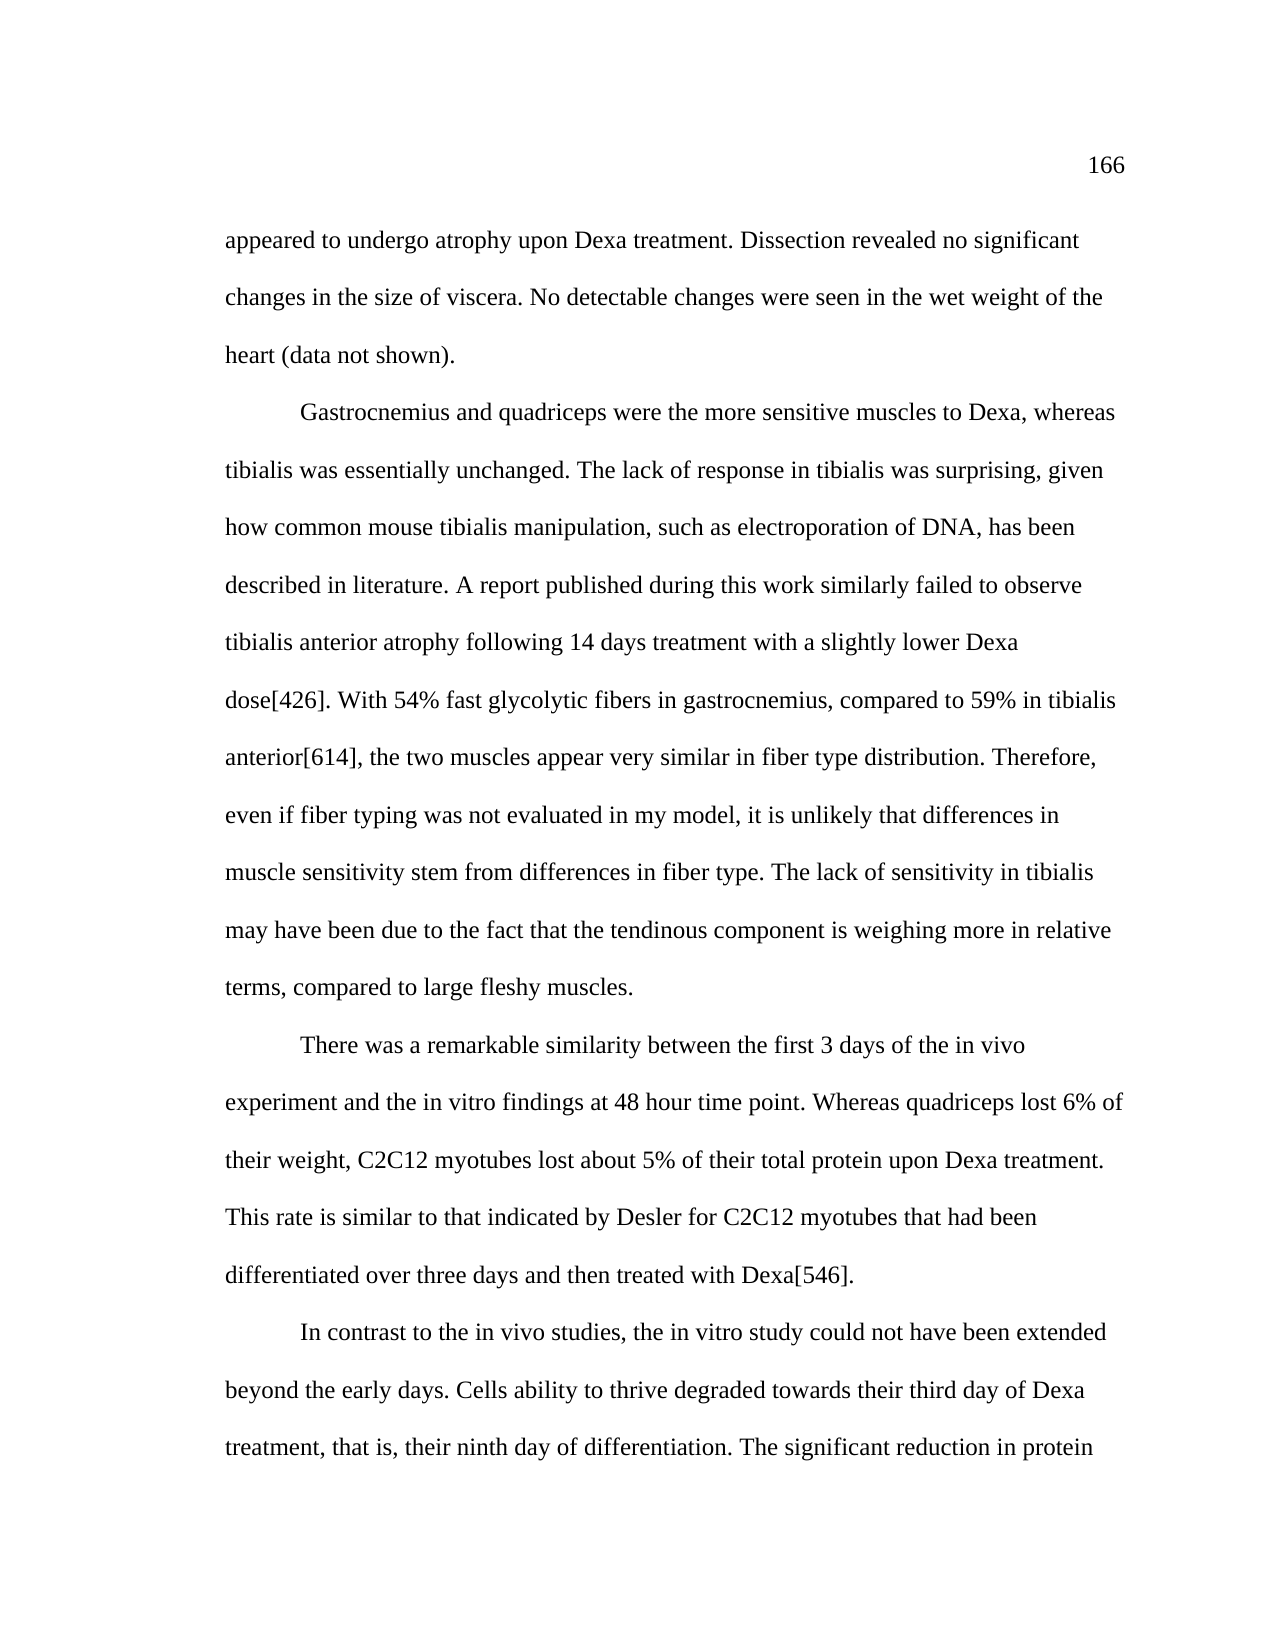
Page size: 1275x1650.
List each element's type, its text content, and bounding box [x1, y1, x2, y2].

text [225, 225, 1125, 369]
text Gastrocnemius and quadriceps were the more sensitive muscles to Dexa, whereas tibialis was essentially unchanged. The lack of response in tibialis was surprising, given how common mouse tibialis manipulation, such as electroporation of DNA, has been described in literature. A report published during this work similarly failed to observe tibialis anterior atrophy following 14 days treatment with a slightly lower Dexa dose[426]. With 54% fast glycolytic fibers in gastrocnemius, compared to 59% in tibialis anterior[614], the two muscles appear very similar in fiber type distribution. Therefore, even if fiber typing was not evaluated in my model, it is unlikely that differences in muscle sensitivity stem from differences in fiber type. The lack of sensitivity in tibialis may have been due to the fact that the tendinous component is weighing more in relative terms, compared to large fleshy muscles. [225, 397, 1125, 1001]
text There was a remarkable similarity between the first 3 days of the in vivo experiment and the in vitro findings at 48 hour time point. Whereas quadriceps lost 6% of their weight, C2C12 myotubes lost about 5% of their total protein upon Dexa treatment. This rate is similar to that indicated by Desler for C2C12 myotubes that had been differentiated over three days and then treated with Dexa[546]. [225, 1030, 1125, 1289]
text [225, 1317, 1125, 1461]
